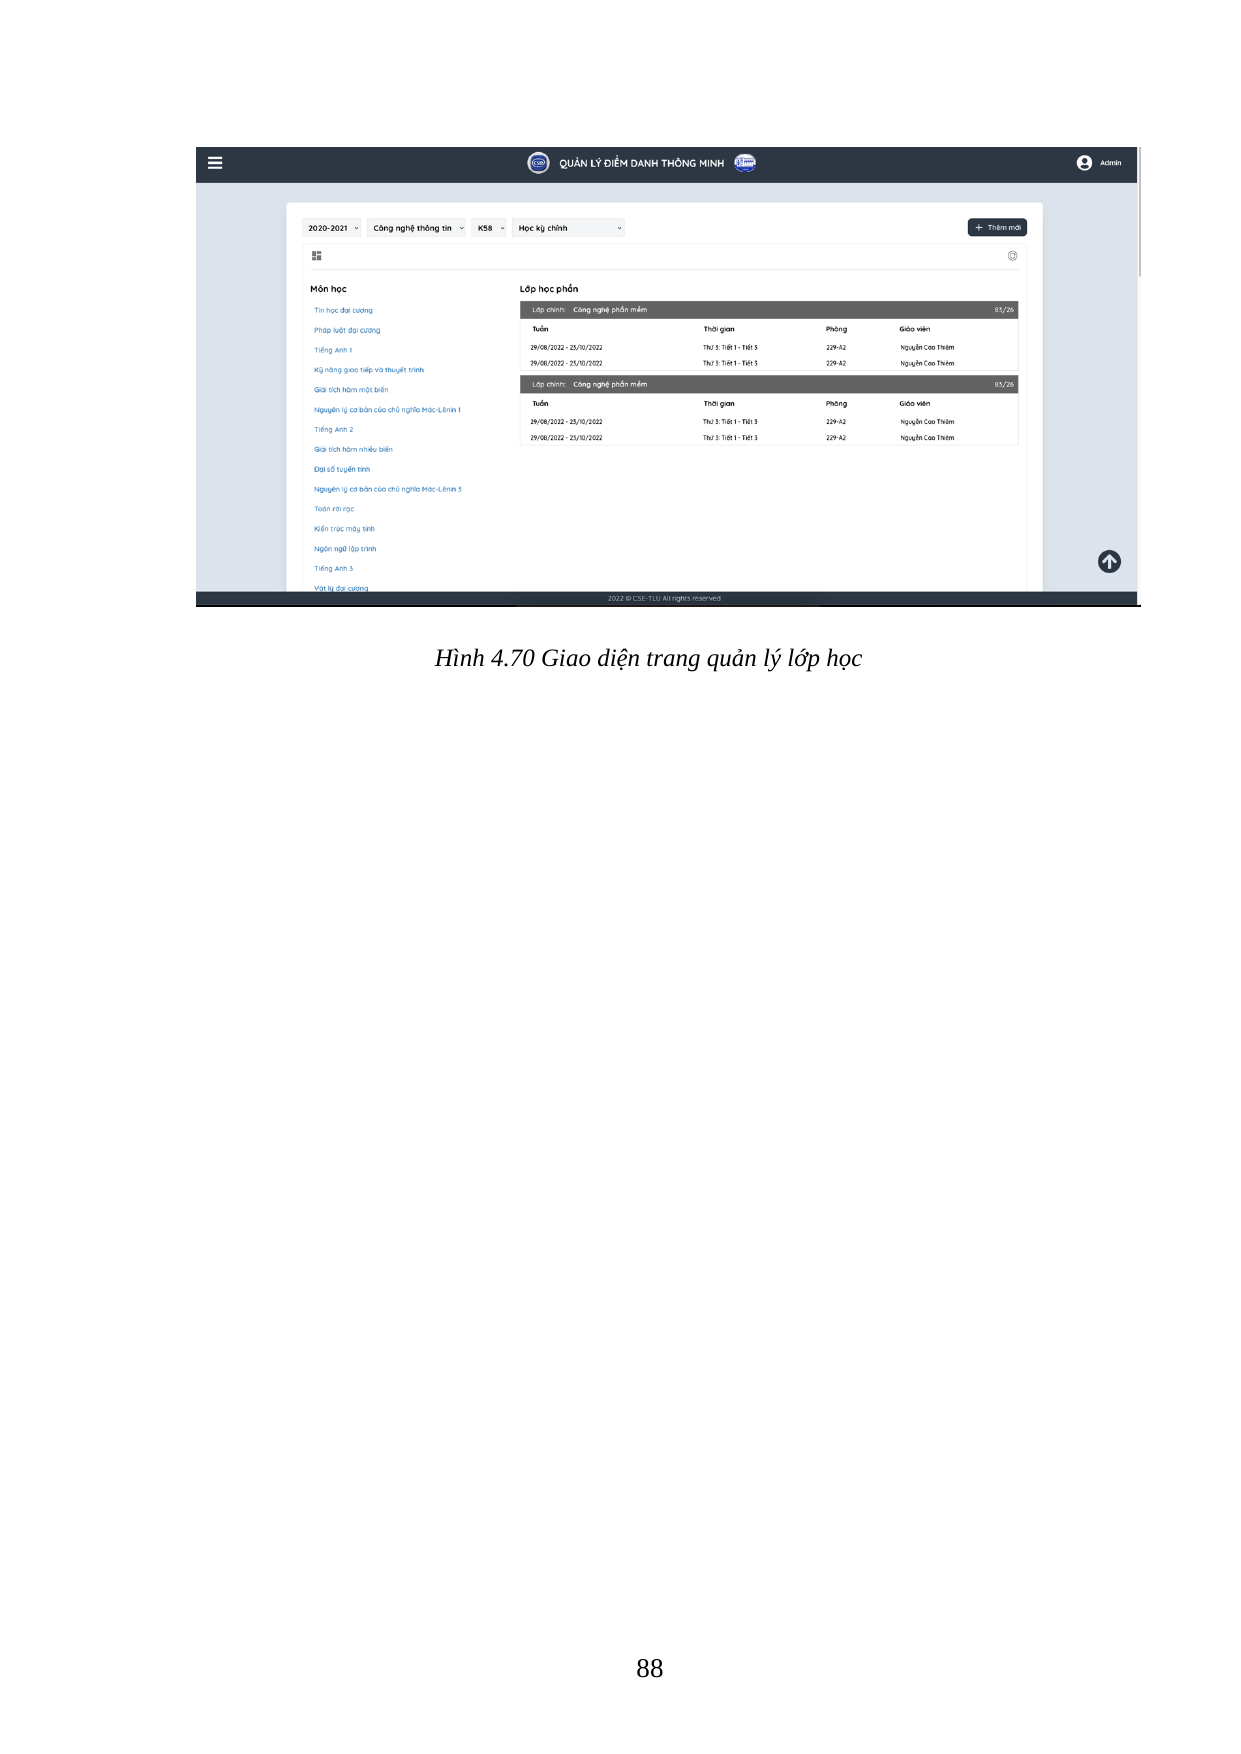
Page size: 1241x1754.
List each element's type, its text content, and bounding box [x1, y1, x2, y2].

picture [196, 147, 1141, 607]
